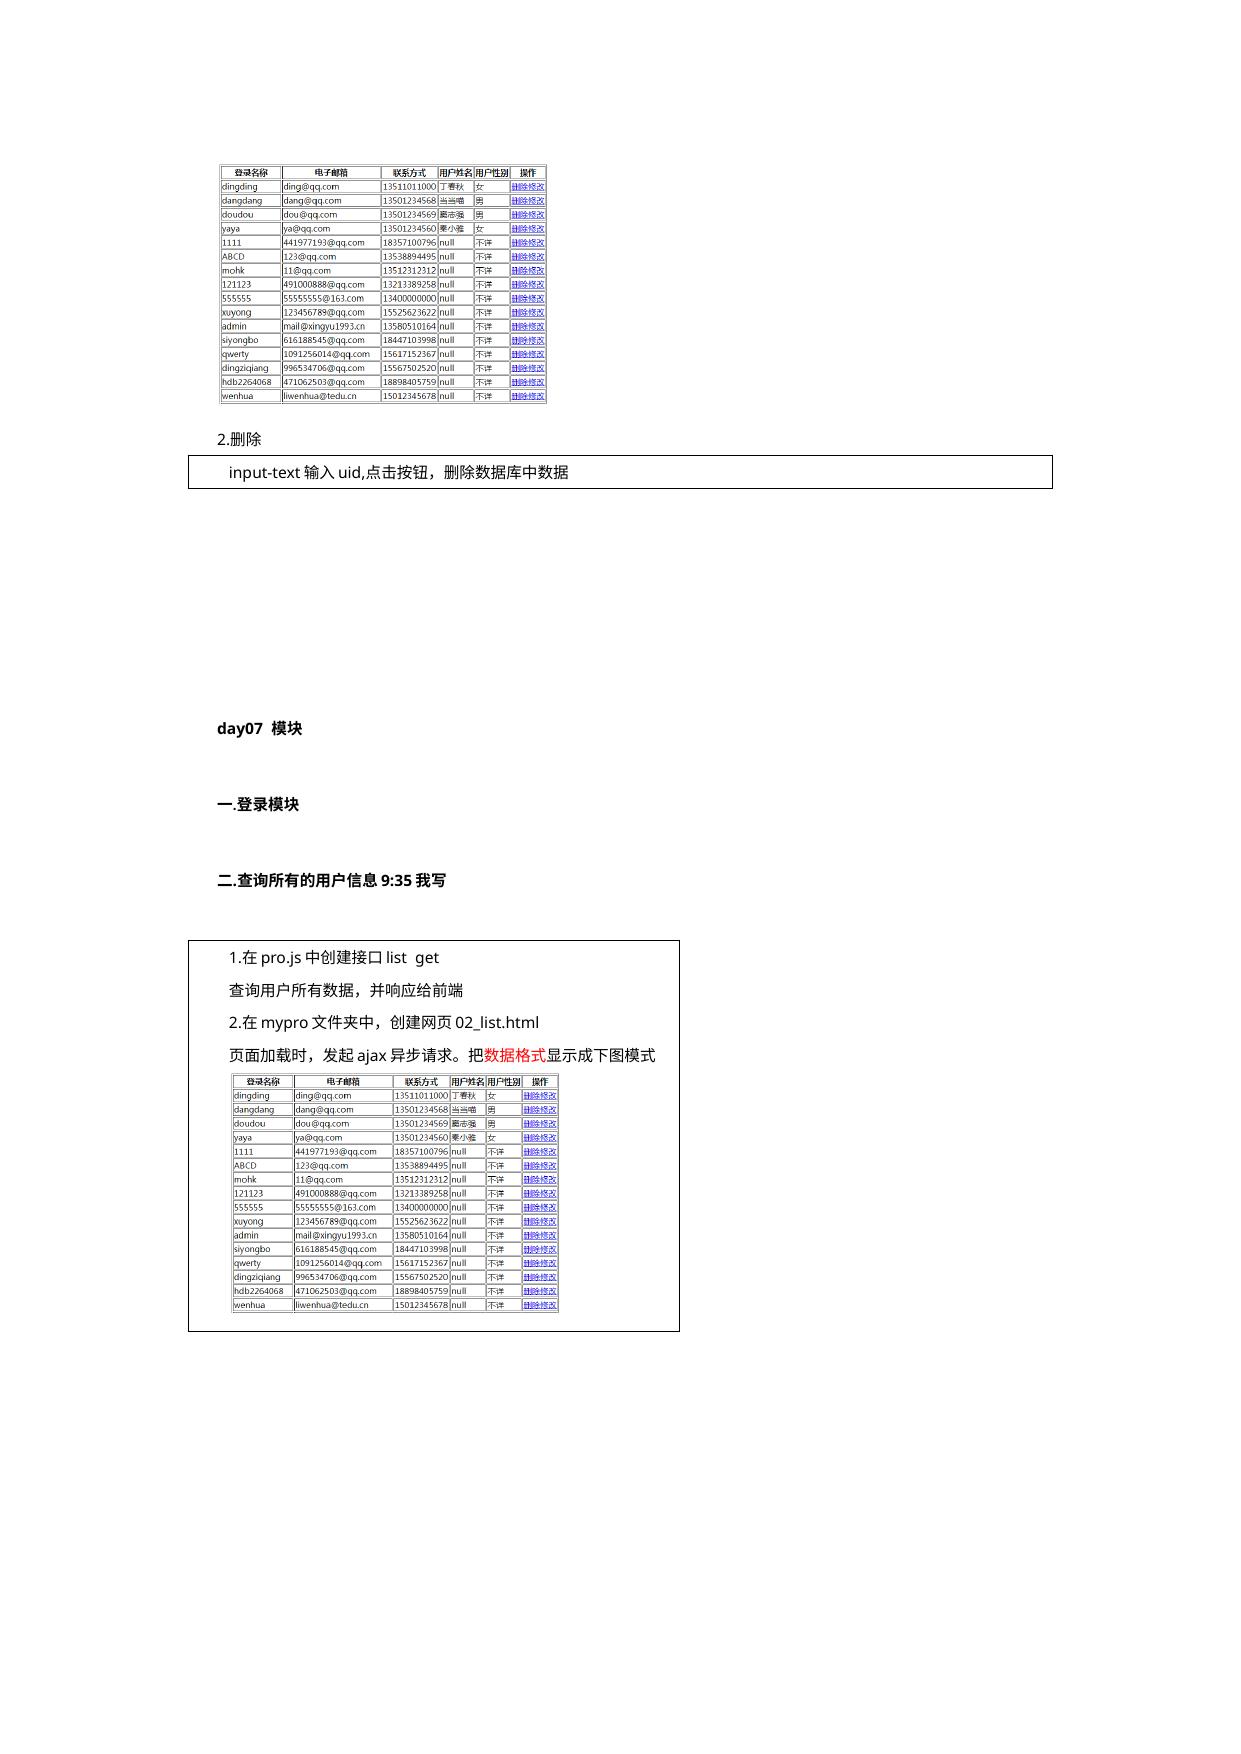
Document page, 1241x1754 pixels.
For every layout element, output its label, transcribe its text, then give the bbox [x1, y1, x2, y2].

subtitle 二.查询所有的用户信息9:35我写 [217, 863, 1053, 896]
picture [228, 1070, 562, 1313]
subtitle 一.登录模块 [217, 787, 1053, 820]
text 2.删除 [217, 422, 1053, 454]
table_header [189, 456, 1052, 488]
picture [216, 162, 550, 404]
subtitle day07 模块 [217, 711, 1053, 744]
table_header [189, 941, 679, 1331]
